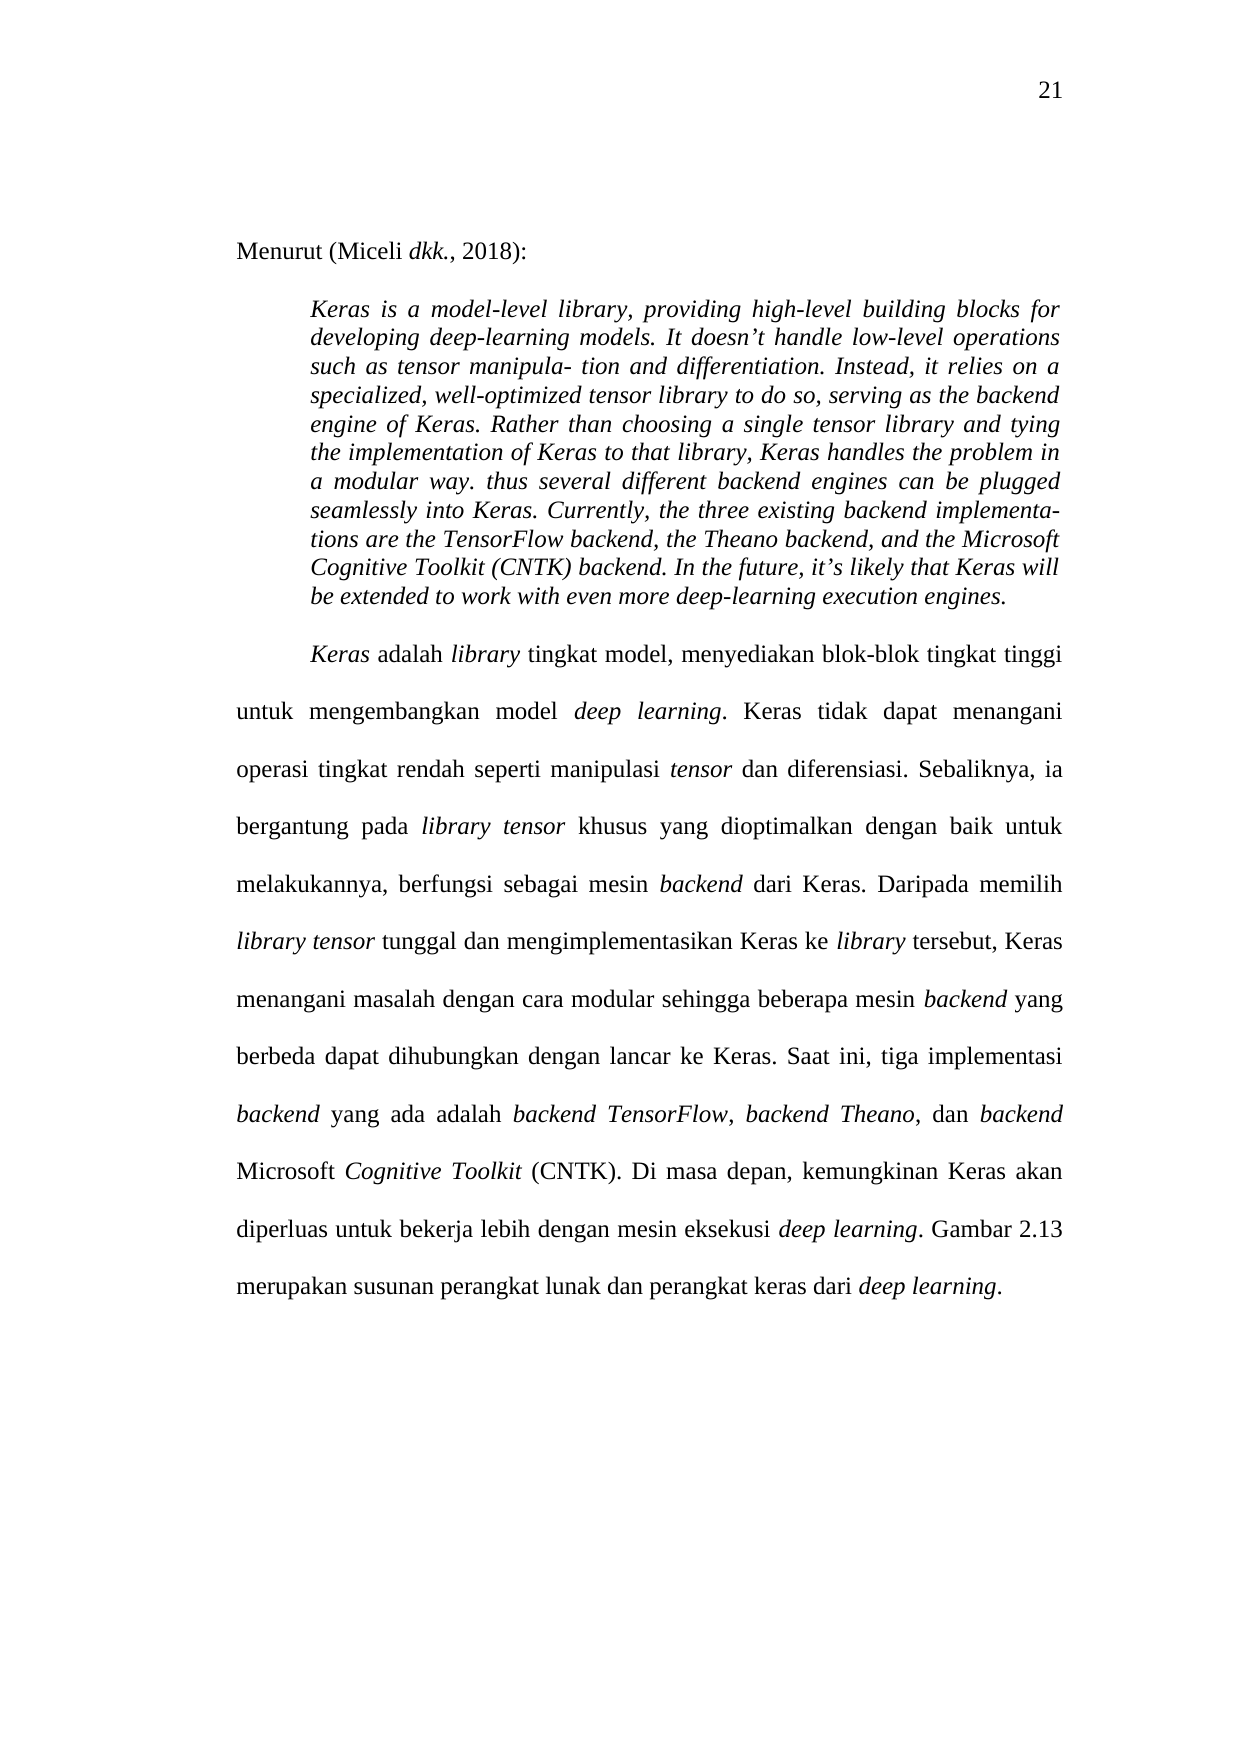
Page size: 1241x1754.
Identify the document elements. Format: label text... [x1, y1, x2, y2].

text Keras adalah library tingkat model, menyediakan blok-blok tingkat tinggi untuk mengembangkan model deep learning. Keras tidak dapat menangani operasi tingkat rendah seperti manipulasi tensor dan diferensiasi. Sebaliknya, ia bergantung pada library tensor khusus yang dioptimalkan dengan baik untuk melakukannya, berfungsi sebagai mesin backend dari Keras. Daripada memilih library tensor tunggal dan mengimplementasikan Keras ke library tersebut, Keras menangani masalah dengan cara modular sehingga beberapa mesin backend yang berbeda dapat dihubungkan dengan lancar ke Keras. Saat ini, tiga implementasi backend yang ada adalah backend TensorFlow, backend Theano, dan backend Microsoft Cognitive Toolkit (CNTK). Di masa depan, kemungkinan Keras akan diperluas untuk bekerja lebih dengan mesin eksekusi deep learning. Gambar 2.13 merupakan susunan perangkat lunak dan perangkat keras dari deep learning. [236, 639, 1063, 1300]
list Menurut (Miceli dkk., 2018): [236, 236, 1063, 265]
list Keras is a model-level library, providing high-level building blocks for developing deep-learning models. It doesn’t handle low-level operations such as tensor manipula- tion and differentiation. Instead, it relies on a specialized, well-optimized tensor library to do so, serving as the backend engine of Keras. Rather than choosing a single tensor library and tying the implementation of Keras to that library, Keras handles the problem in a modular way. thus several different backend engines can be plugged seamlessly into Keras. Currently, the three existing backend implementa- tions are the TensorFlow backend, the Theano backend, and the Microsoft Cognitive Toolkit (CNTK) backend. In the future, it’s likely that Keras will be extended to work with even more deep-learning execution engines. [310, 294, 1063, 610]
